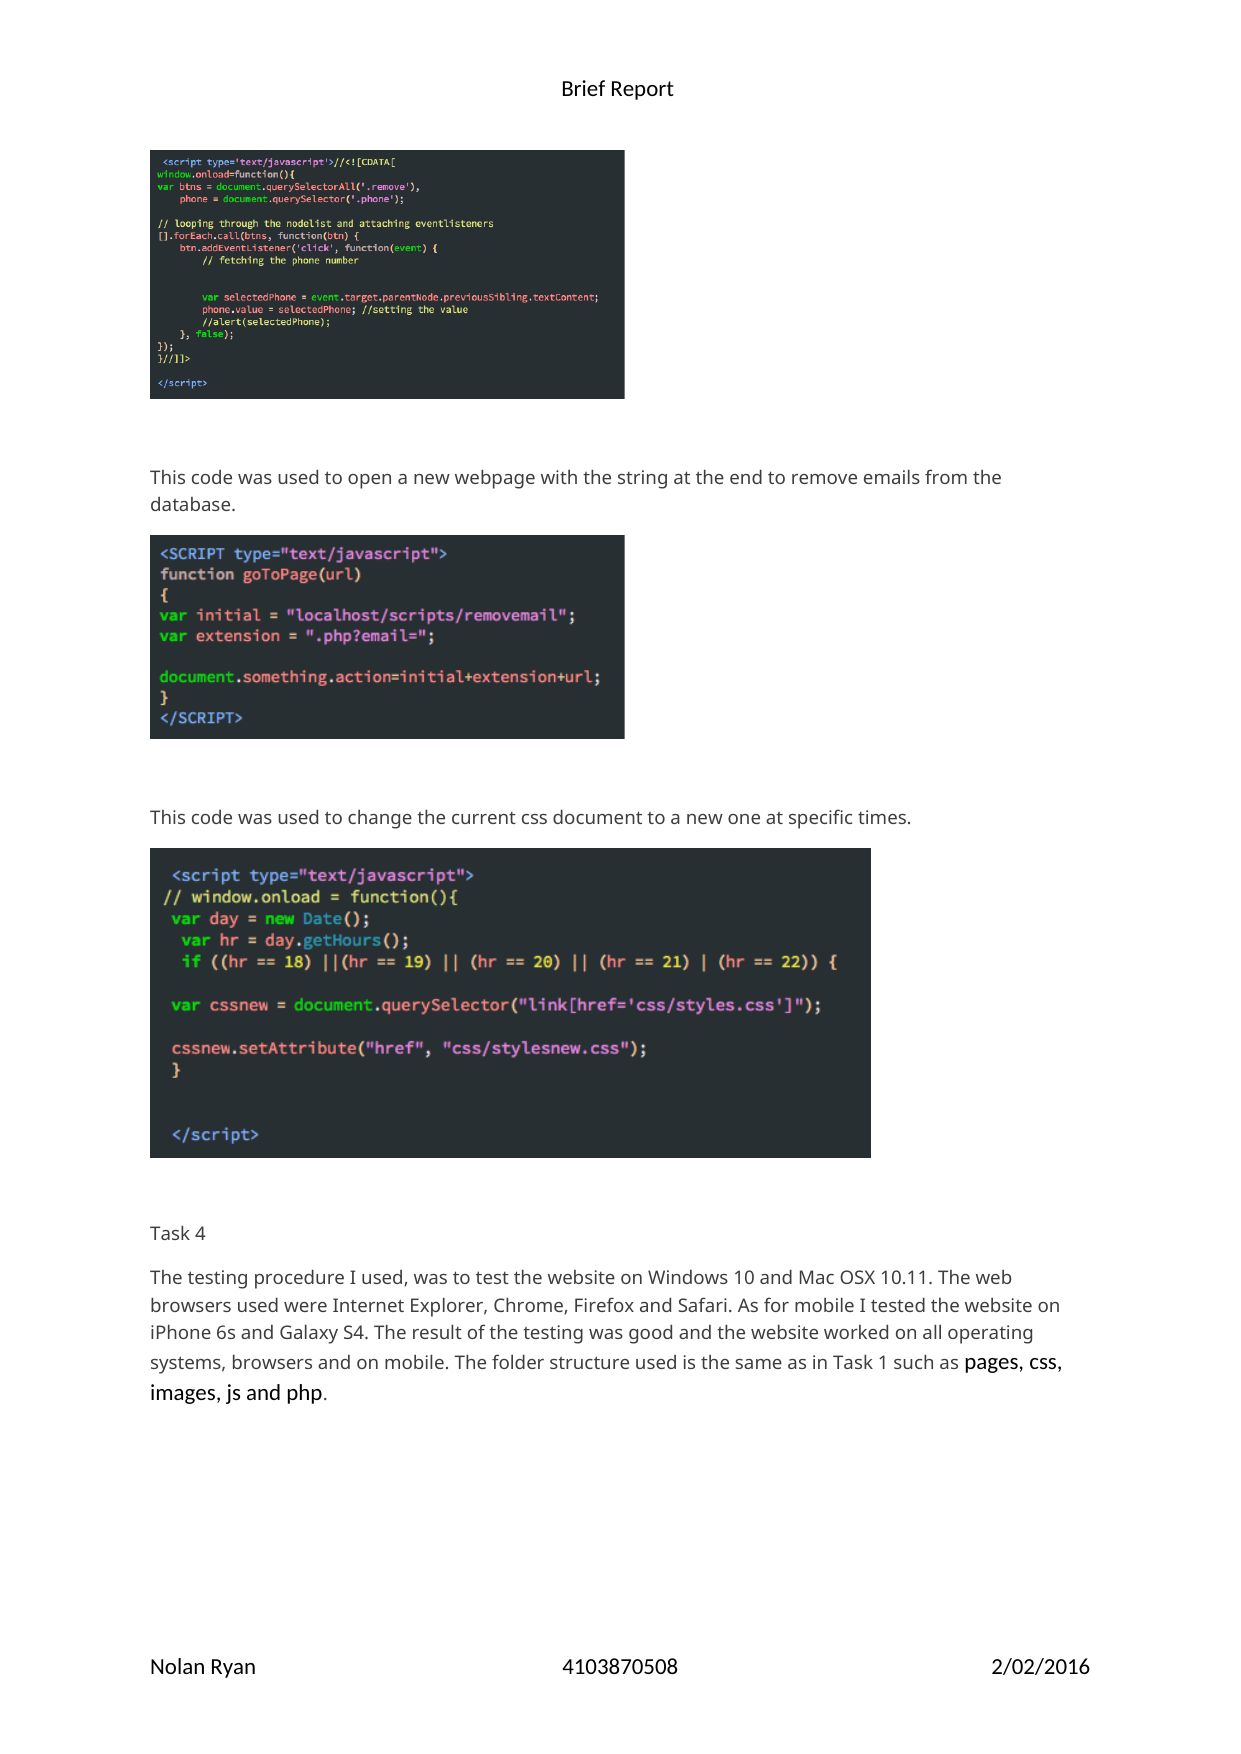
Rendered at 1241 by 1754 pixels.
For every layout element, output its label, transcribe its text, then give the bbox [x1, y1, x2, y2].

picture [150, 150, 625, 399]
text Task 4 [150, 1221, 1090, 1246]
text This code was used to open a new webpage with the string at the end to remove emails from the database. [150, 464, 1090, 517]
text The testing procedure I used, was to test the website on Windows 10 and Mac OSX 10.11. The web browsers used were Internet Explorer, Chrome, Firefox and Safari. As for mobile I tested the website on iPhone 6s and Galaxy S4. The result of the testing was good and the website worked on all operating systems, browsers and on mobile. The folder structure used is the same as in Task 1 such as pages, css, images, js and php. [150, 1265, 1090, 1406]
text This code was used to change the current css document to a new one at specific times. [150, 805, 1090, 830]
picture [150, 848, 871, 1158]
picture [150, 535, 625, 739]
